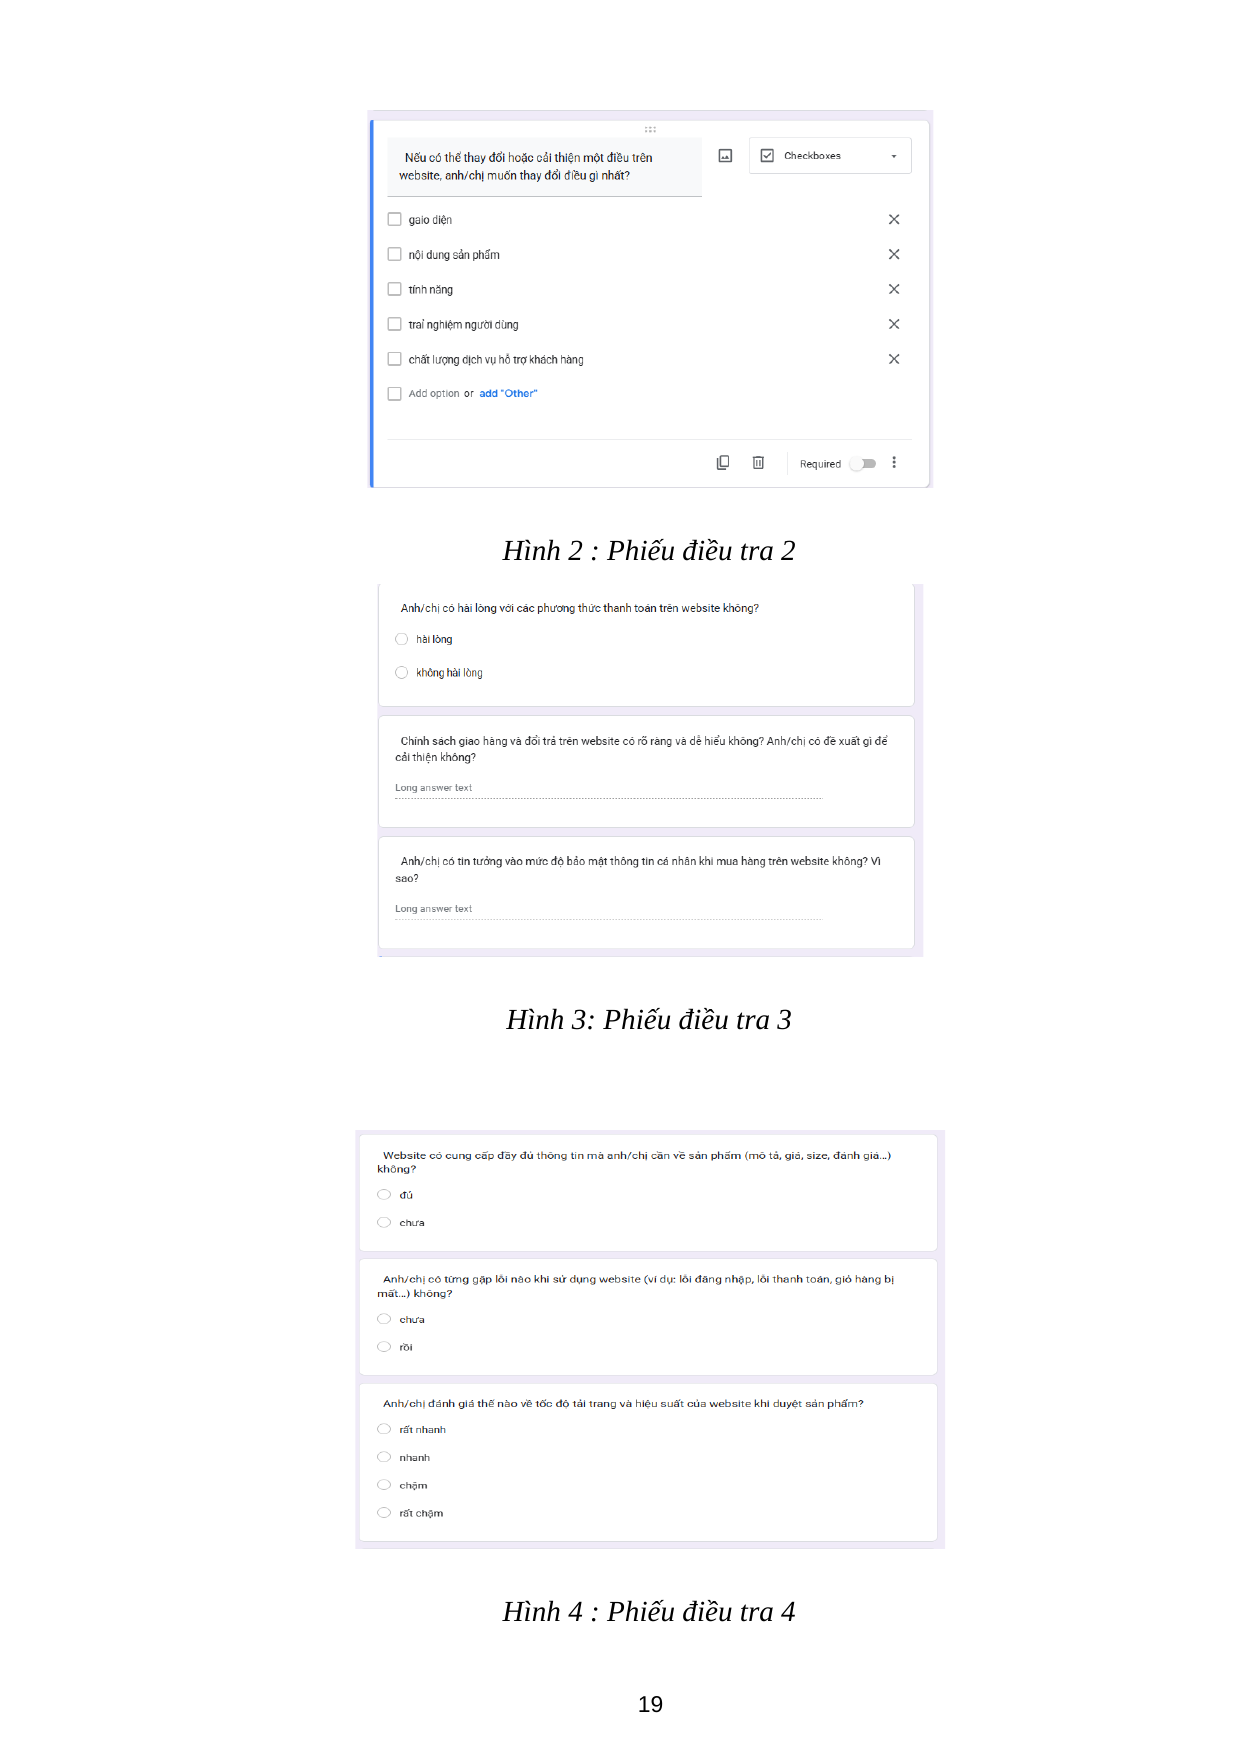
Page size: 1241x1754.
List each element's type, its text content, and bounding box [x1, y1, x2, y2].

subtitle Hình 2 : Phiếu điều tra 2 [167, 533, 1134, 567]
picture [355, 1130, 946, 1549]
subtitle Hình 3: Phiếu điều tra 3 [167, 1002, 1134, 1036]
subtitle Hình 4 : Phiếu điều tra 4 [167, 1594, 1134, 1628]
picture [367, 110, 934, 488]
picture [377, 584, 924, 957]
